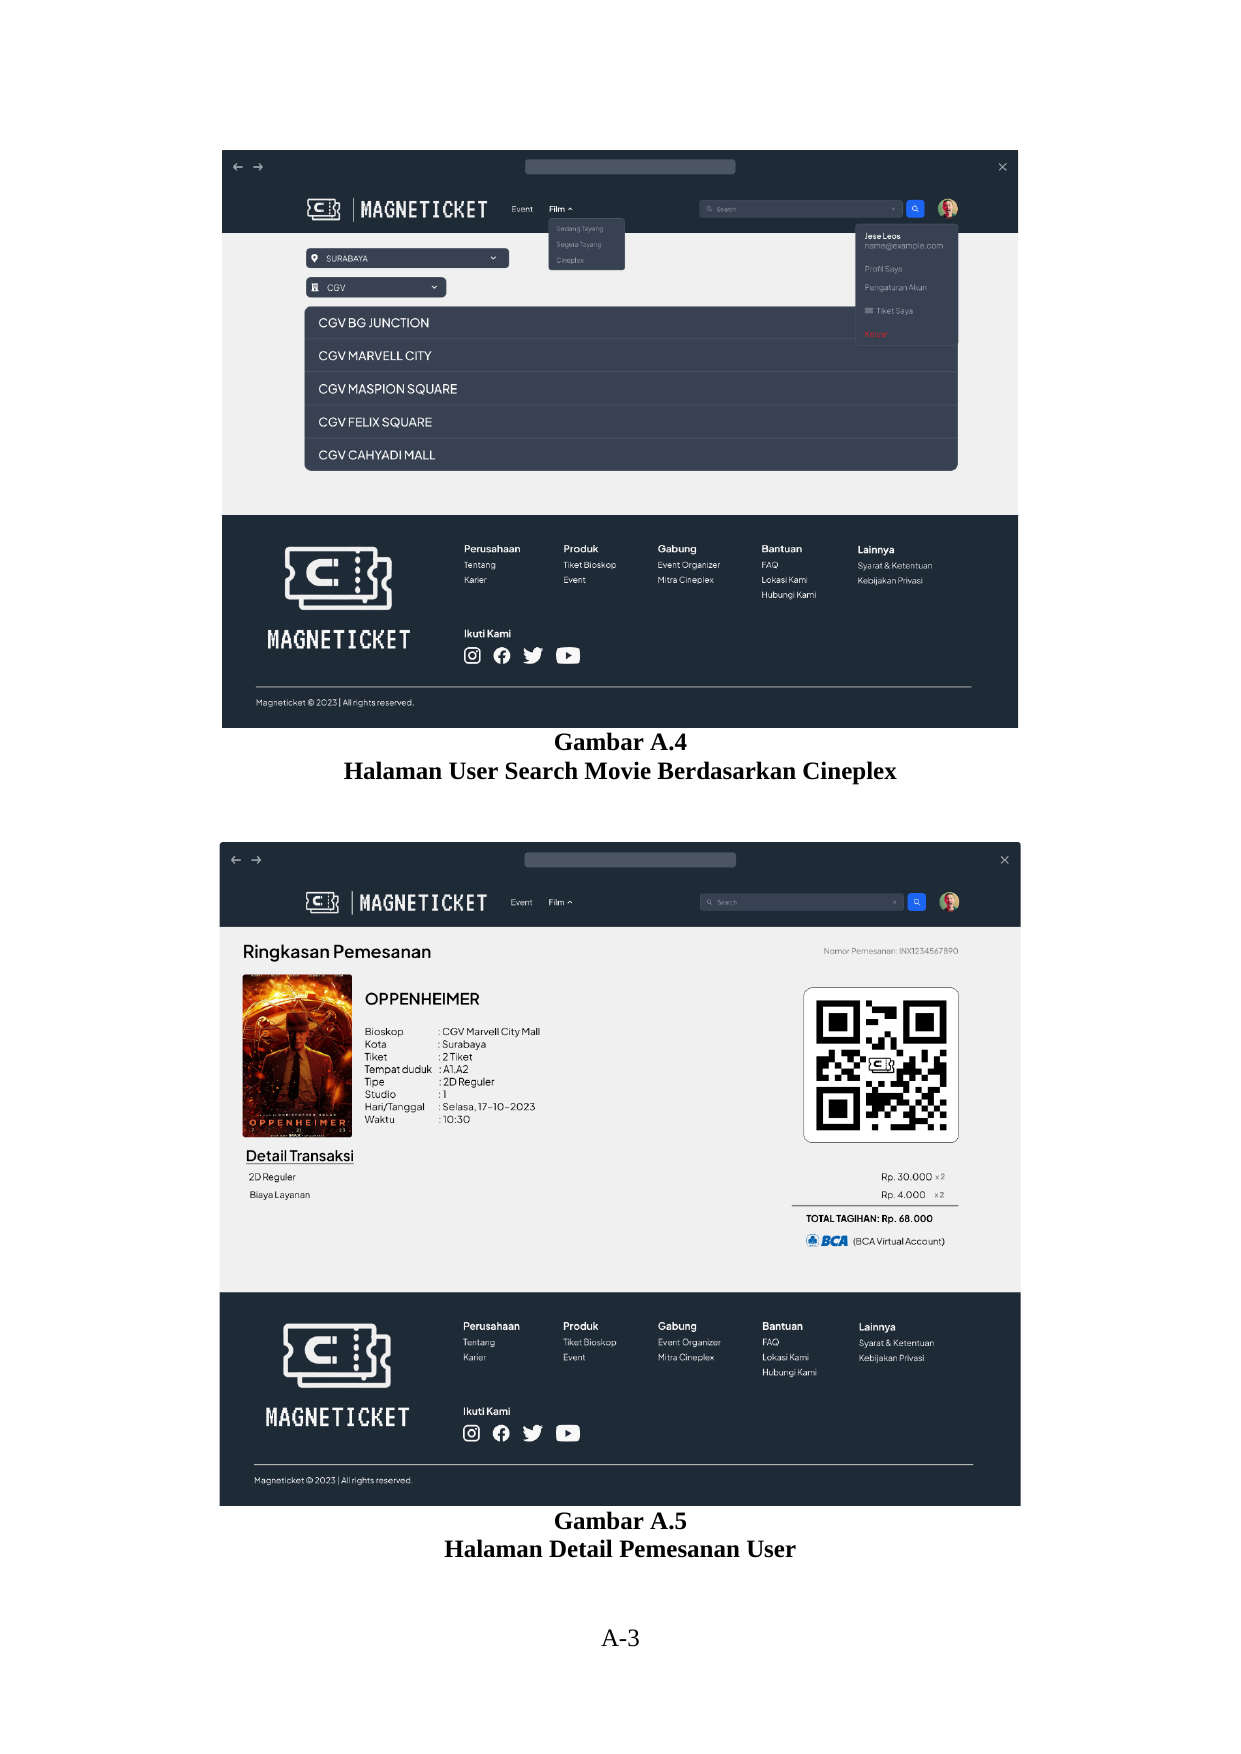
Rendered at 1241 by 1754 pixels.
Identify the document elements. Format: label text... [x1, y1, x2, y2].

text Halaman User Search Movie Berdasarkan Cineplex [150, 756, 1090, 785]
text Gambar A.5 [150, 1506, 1090, 1534]
picture [219, 842, 1021, 1506]
text Halaman Detail Pemesanan User [150, 1534, 1090, 1563]
text Gambar A.4 [150, 727, 1090, 756]
picture [222, 150, 1019, 728]
